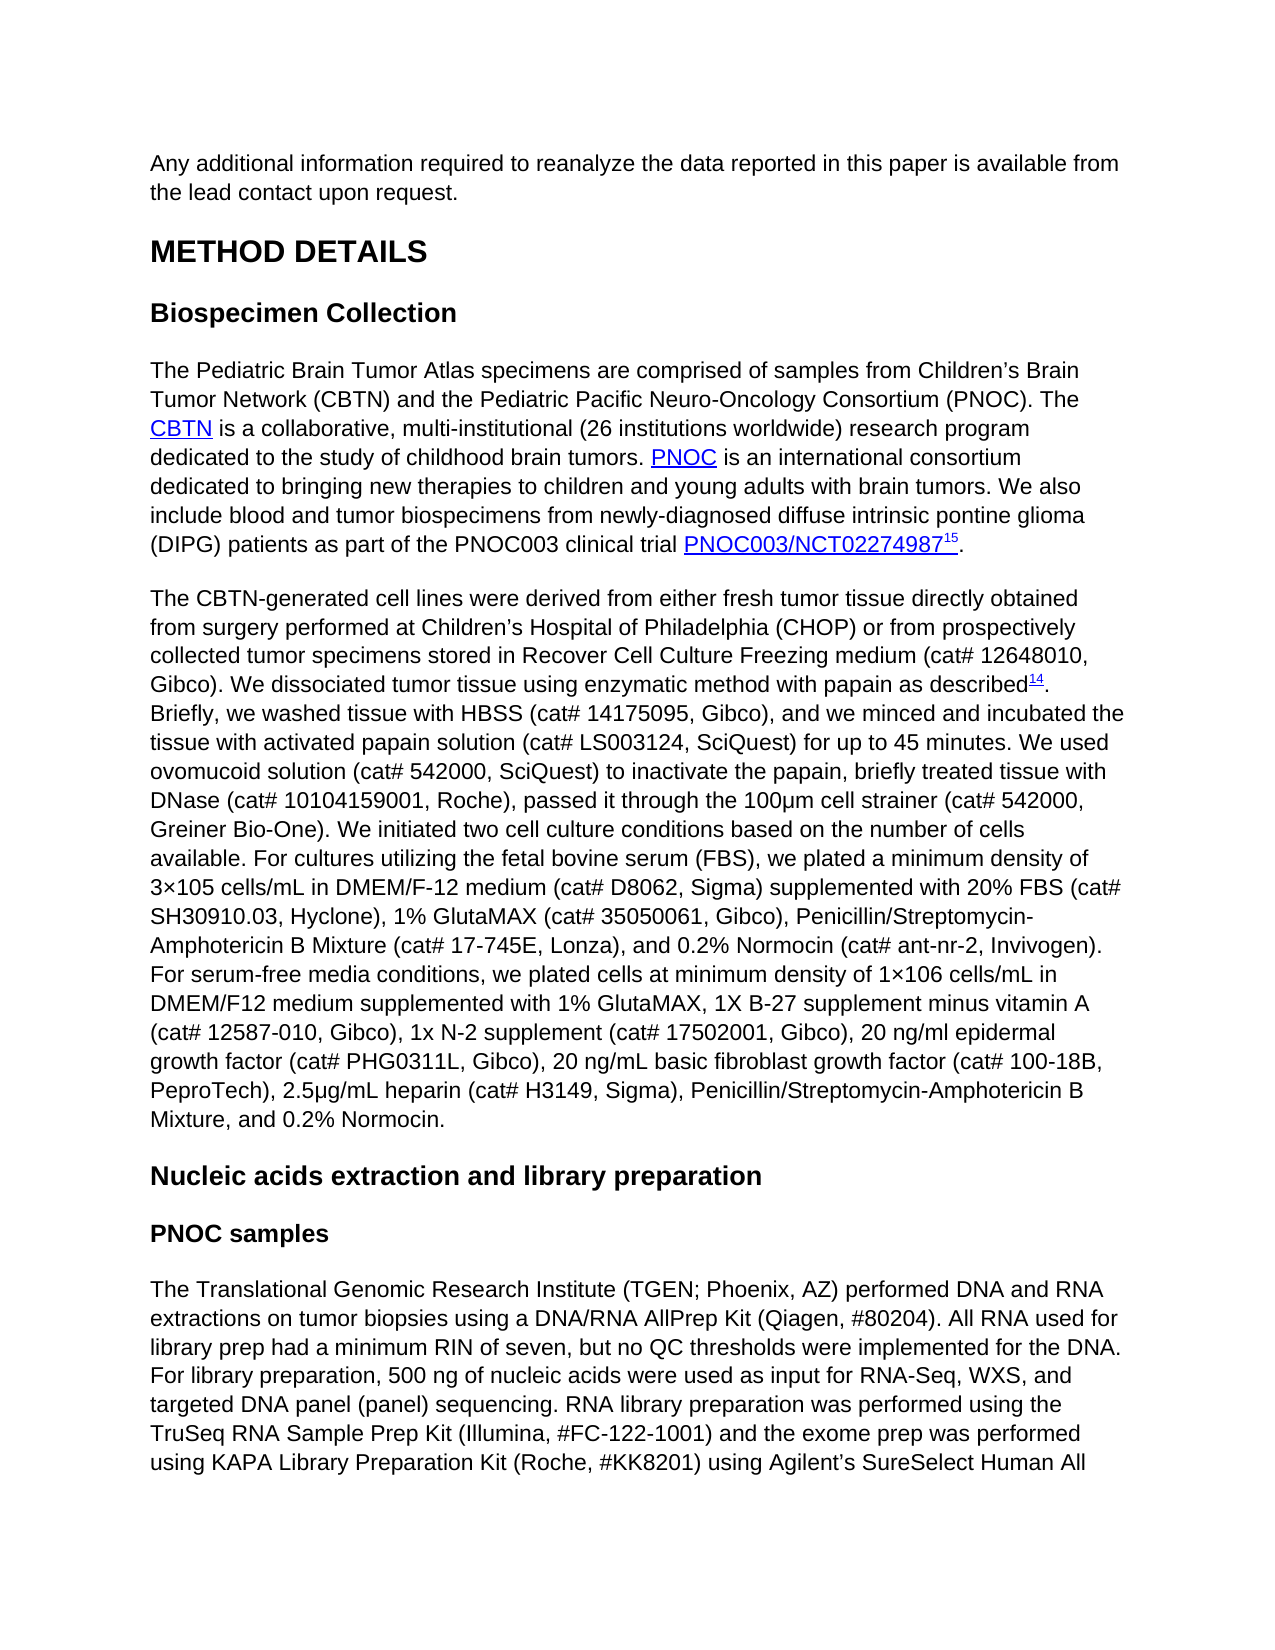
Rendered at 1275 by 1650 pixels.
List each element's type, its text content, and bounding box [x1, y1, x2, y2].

text The Pediatric Brain Tumor Atlas specimens are comprised of samples from Children’s Brain Tumor Network (CBTN) and the Pediatric Pacific Neuro-Oncology Consortium (PNOC). The CBTN is a collaborative, multi-institutional (26 institutions worldwide) research program dedicated to the study of childhood brain tumors. PNOC is an international consortium dedicated to bringing new therapies to children and young adults with brain tumors. We also include blood and tumor biospecimens from newly-diagnosed diffuse intrinsic pontine glioma (DIPG) patients as part of the PNOC003 clinical trial PNOC003/NCT0227498715. [150, 357, 1125, 557]
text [150, 1276, 1125, 1476]
text Any additional information required to reanalyze the data reported in this paper is available from the lead contact upon request. [150, 150, 1125, 205]
subtitle Nucleic acids extraction and library preparation [150, 1160, 1125, 1191]
subtitle METHOD DETAILS [150, 233, 1125, 269]
subtitle Biospecimen Collection [150, 297, 1125, 329]
subtitle PNOC samples [150, 1219, 1125, 1248]
text The CBTN-generated cell lines were derived from either fresh tumor tissue directly obtained from surgery performed at Children’s Hospital of Philadelphia (CHOP) or from prospectively collected tumor specimens stored in Recover Cell Culture Freezing medium (cat# 12648010, Gibco). We dissociated tumor tissue using enzymatic method with papain as described14. Briefly, we washed tissue with HBSS (cat# 14175095, Gibco), and we minced and incubated the tissue with activated papain solution (cat# LS003124, SciQuest) for up to 45 minutes. We used ovomucoid solution (cat# 542000, SciQuest) to inactivate the papain, briefly treated tissue with DNase (cat# 10104159001, Roche), passed it through the 100μm cell strainer (cat# 542000, Greiner Bio-One). We initiated two cell culture conditions based on the number of cells available. For cultures utilizing the fetal bovine serum (FBS), we plated a minimum density of 3×105 cells/mL in DMEM/F-12 medium (cat# D8062, Sigma) supplemented with 20% FBS (cat# SH30910.03, Hyclone), 1% GlutaMAX (cat# 35050061, Gibco), Penicillin/Streptomycin-Amphotericin B Mixture (cat# 17-745E, Lonza), and 0.2% Normocin (cat# ant-nr-2, Invivogen). For serum-free media conditions, we plated cells at minimum density of 1×106 cells/mL in DMEM/F12 medium supplemented with 1% GlutaMAX, 1X B-27 supplement minus vitamin A (cat# 12587-010, Gibco), 1x N-2 supplement (cat# 17502001, Gibco), 20 ng/ml epidermal growth factor (cat# PHG0311L, Gibco), 20 ng/mL basic fibroblast growth factor (cat# 100-18B, PeproTech), 2.5μg/mL heparin (cat# H3149, Sigma), Penicillin/Streptomycin-Amphotericin B Mixture, and 0.2% Normocin. [150, 584, 1125, 1132]
